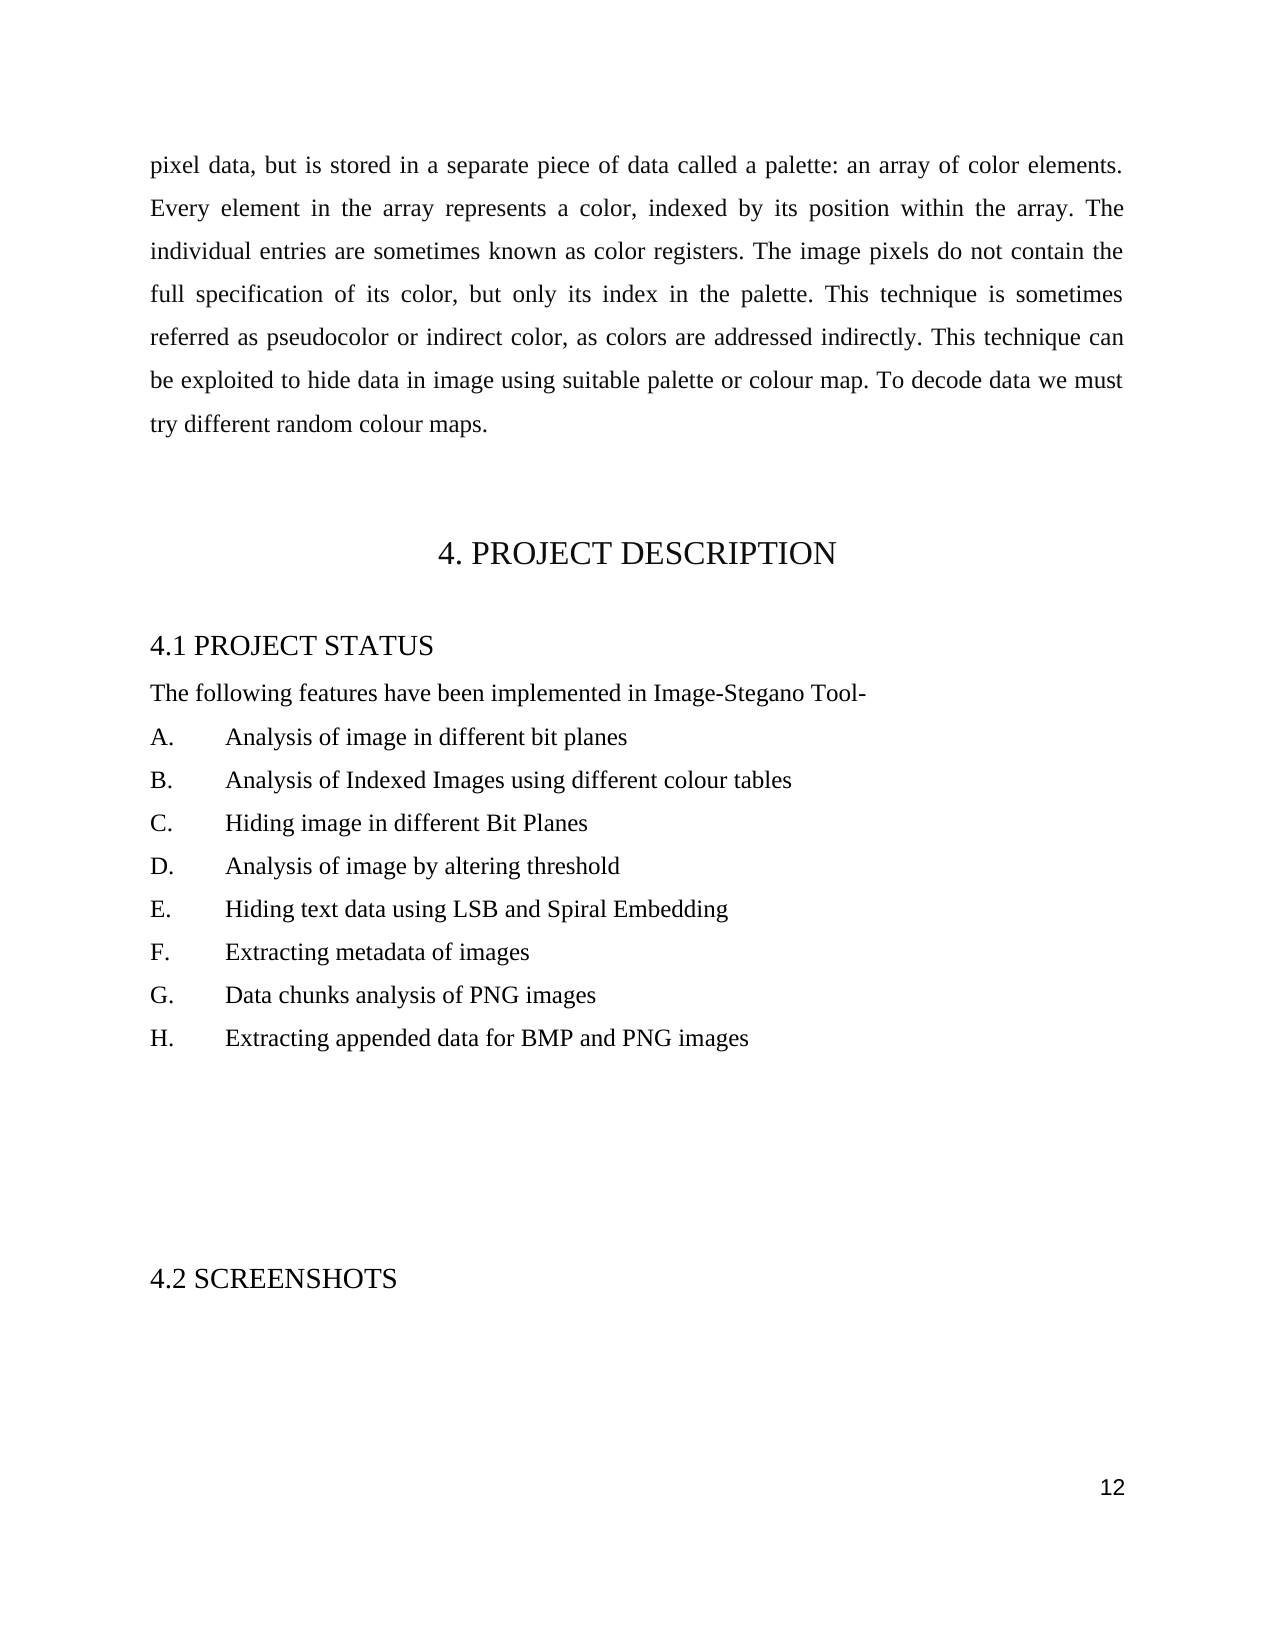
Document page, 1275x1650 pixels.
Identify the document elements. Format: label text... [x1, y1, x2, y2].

text The following features have been implemented in Image-Stegano Tool- [150, 678, 1125, 707]
list Analysis of Indexed Images using different colour tables [150, 765, 1125, 793]
list Analysis of image in different bit planes [150, 722, 1125, 750]
list Analysis of image by altering threshold [150, 851, 1125, 880]
text 4. PROJECT DESCRIPTION [150, 533, 1125, 572]
list Extracting appended data for BMP and PNG images [150, 1023, 1125, 1052]
text 4.2 SCREENSHOTS [150, 1261, 1125, 1294]
list Extracting metadata of images [150, 937, 1125, 966]
text 4.1 PROJECT STATUS [150, 628, 1125, 662]
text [150, 150, 1125, 437]
list Hiding text data using LSB and Spiral Embedding [150, 894, 1125, 923]
list Data chunks analysis of PNG images [150, 980, 1125, 1009]
list Hiding image in different Bit Planes [150, 808, 1125, 837]
